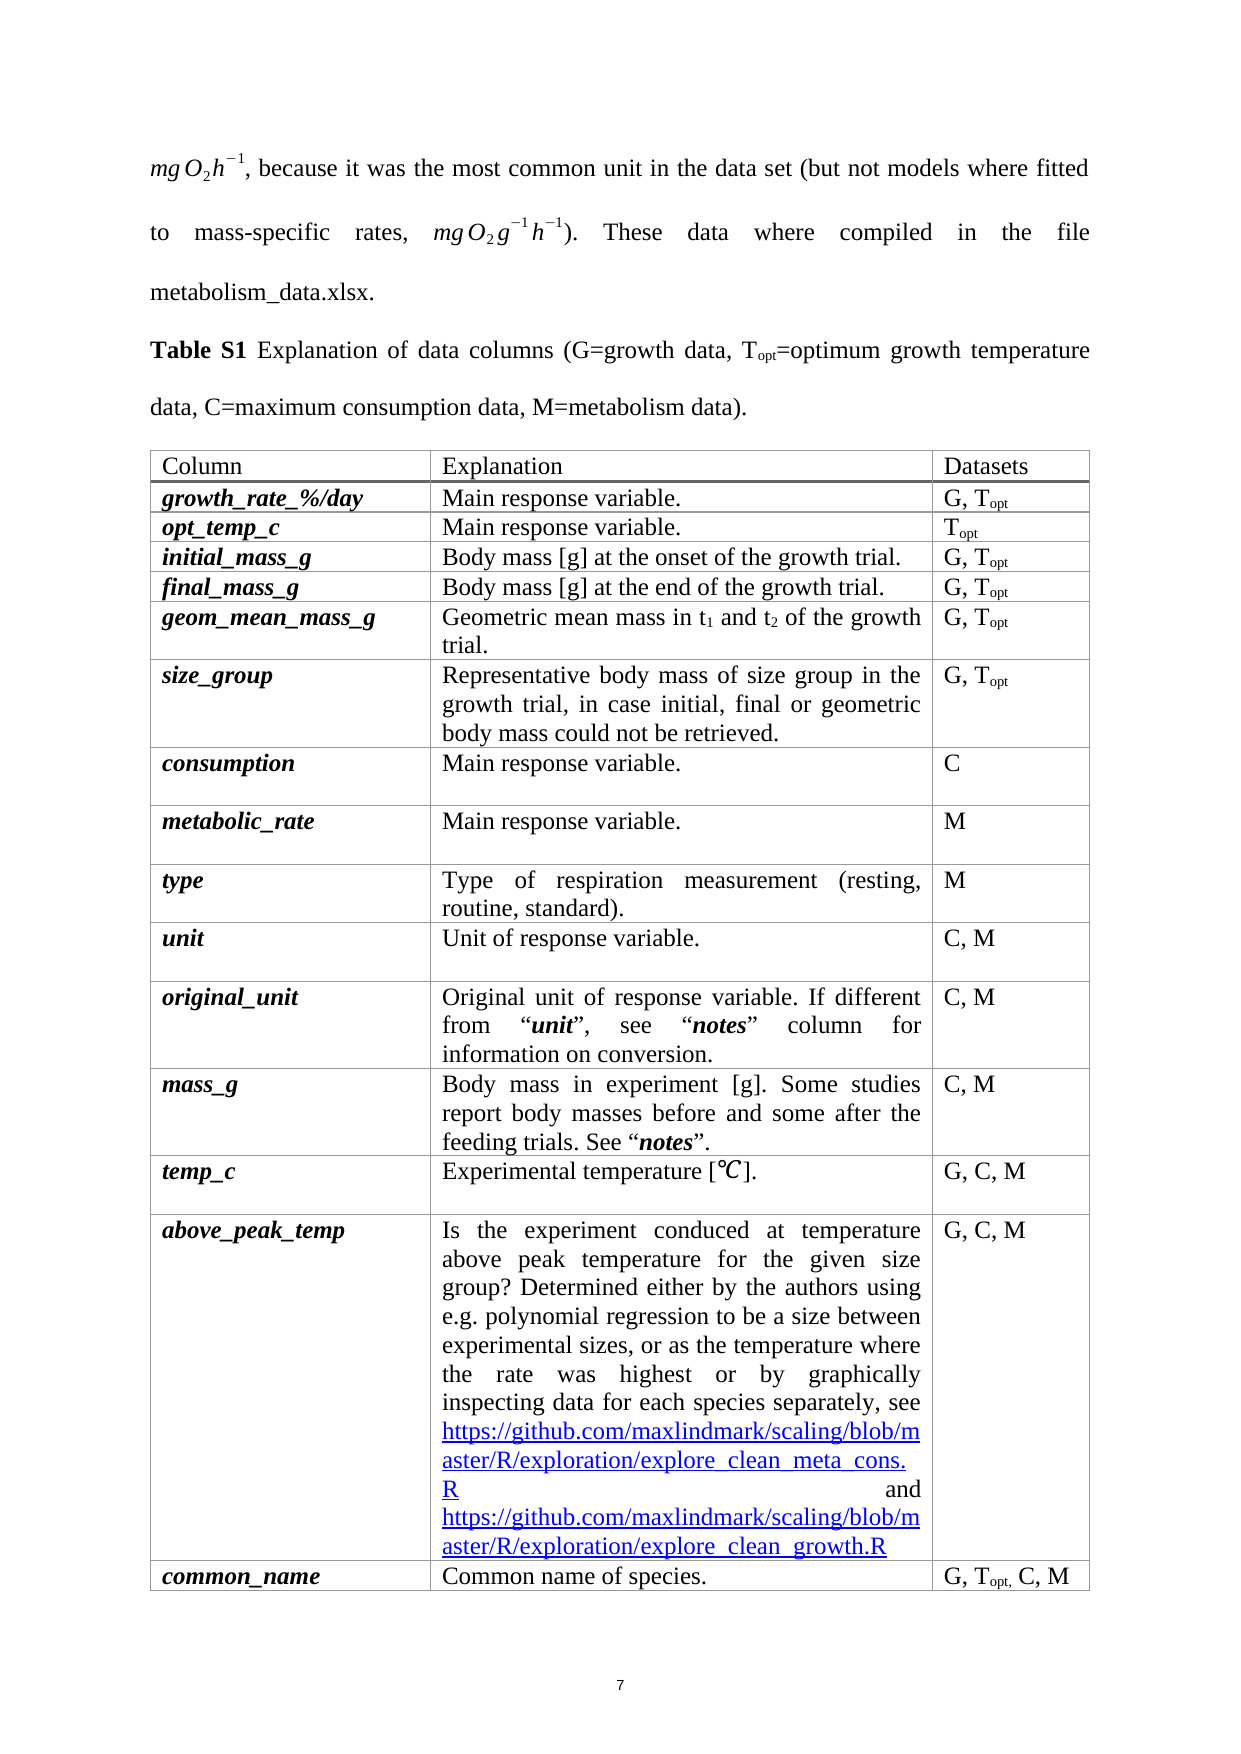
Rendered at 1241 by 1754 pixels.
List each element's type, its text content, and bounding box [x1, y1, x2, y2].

table_cell Is the experiment conduced at temperature above peak temperature for the given size group? Determined either by the authors using e.g. polynomial regression to be a size between experimental sizes, or as the temperature where the rate was highest or by graphically inspecting data for each species separately, see https://github.com/maxlindmark/scaling/blob/master/R/exploration/explore_clean_meta_cons.R and https://github.com/maxlindmark/scaling/blob/master/R/exploration/explore_clean_growth.R [431, 1215, 932, 1560]
table_cell type [151, 865, 430, 922]
table_cell original_unit [151, 982, 430, 1068]
table_cell G, Topt [933, 602, 1089, 659]
table_cell above_peak_temp [151, 1215, 430, 1560]
table_cell C, M [933, 923, 1089, 981]
table_cell M [933, 806, 1089, 864]
table_cell G, Topt [933, 660, 1089, 747]
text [150, 150, 1090, 306]
table_cell Body mass [g] at the end of the growth trial. [431, 572, 932, 601]
table_cell unit [151, 923, 430, 981]
table_cell Type of respiration measurement (resting, routine, standard). [431, 865, 932, 922]
table_cell G, C, M [933, 1215, 1089, 1560]
table_cell G, Topt [933, 483, 1089, 511]
table_header Explanation [431, 451, 932, 479]
table_cell geom_mean_mass_g [151, 602, 430, 659]
table_cell G, Topt [933, 572, 1089, 601]
table_cell C, M [933, 1069, 1089, 1155]
text Table S1 Explanation of data columns (G=growth data, Topt=optimum growth temperature data, C=maximum consumption data, M=metabolism data). [150, 335, 1090, 421]
table_cell Original unit of response variable. If different from “unit”, see “notes” column for information on conversion. [431, 982, 932, 1068]
table_cell Unit of response variable. [431, 923, 932, 981]
table_header Column [151, 451, 430, 479]
table_cell growth_rate_%/day [151, 483, 430, 511]
table_cell C, M [933, 982, 1089, 1068]
table_cell consumption [151, 748, 430, 805]
table_cell Representative body mass of size group in the growth trial, in case initial, final or geometric body mass could not be retrieved. [431, 660, 932, 747]
table_cell initial_mass_g [151, 542, 430, 571]
table_cell temp_c [151, 1156, 430, 1214]
table_cell Experimental temperature []. [431, 1156, 932, 1214]
table_cell G, C, M [933, 1156, 1089, 1214]
table_cell Main response variable. [431, 513, 932, 541]
table_header Datasets [933, 451, 1089, 479]
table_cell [431, 1561, 932, 1590]
table_cell Geometric mean mass in t1 and t2 of the growth trial. [431, 602, 932, 659]
table_cell Main response variable. [431, 748, 932, 805]
table_cell Topt [933, 513, 1089, 541]
table_cell Main response variable. [431, 483, 932, 511]
table_cell size_group [151, 660, 430, 747]
table_cell Body mass [g] at the onset of the growth trial. [431, 542, 932, 571]
table_cell opt_temp_c [151, 513, 430, 541]
table_cell G, Topt, C, M [933, 1561, 1089, 1590]
table_cell Main response variable. [431, 806, 932, 864]
table_cell G, Topt [933, 542, 1089, 571]
table_cell mass_g [151, 1069, 430, 1155]
table_cell C [933, 748, 1089, 805]
table_cell Body mass in experiment [g]. Some studies report body masses before and some after the feeding trials. See “notes”. [431, 1069, 932, 1155]
table_cell common_name [151, 1561, 430, 1590]
table_cell M [933, 865, 1089, 922]
table_cell metabolic_rate [151, 806, 430, 864]
table_cell final_mass_g [151, 572, 430, 601]
